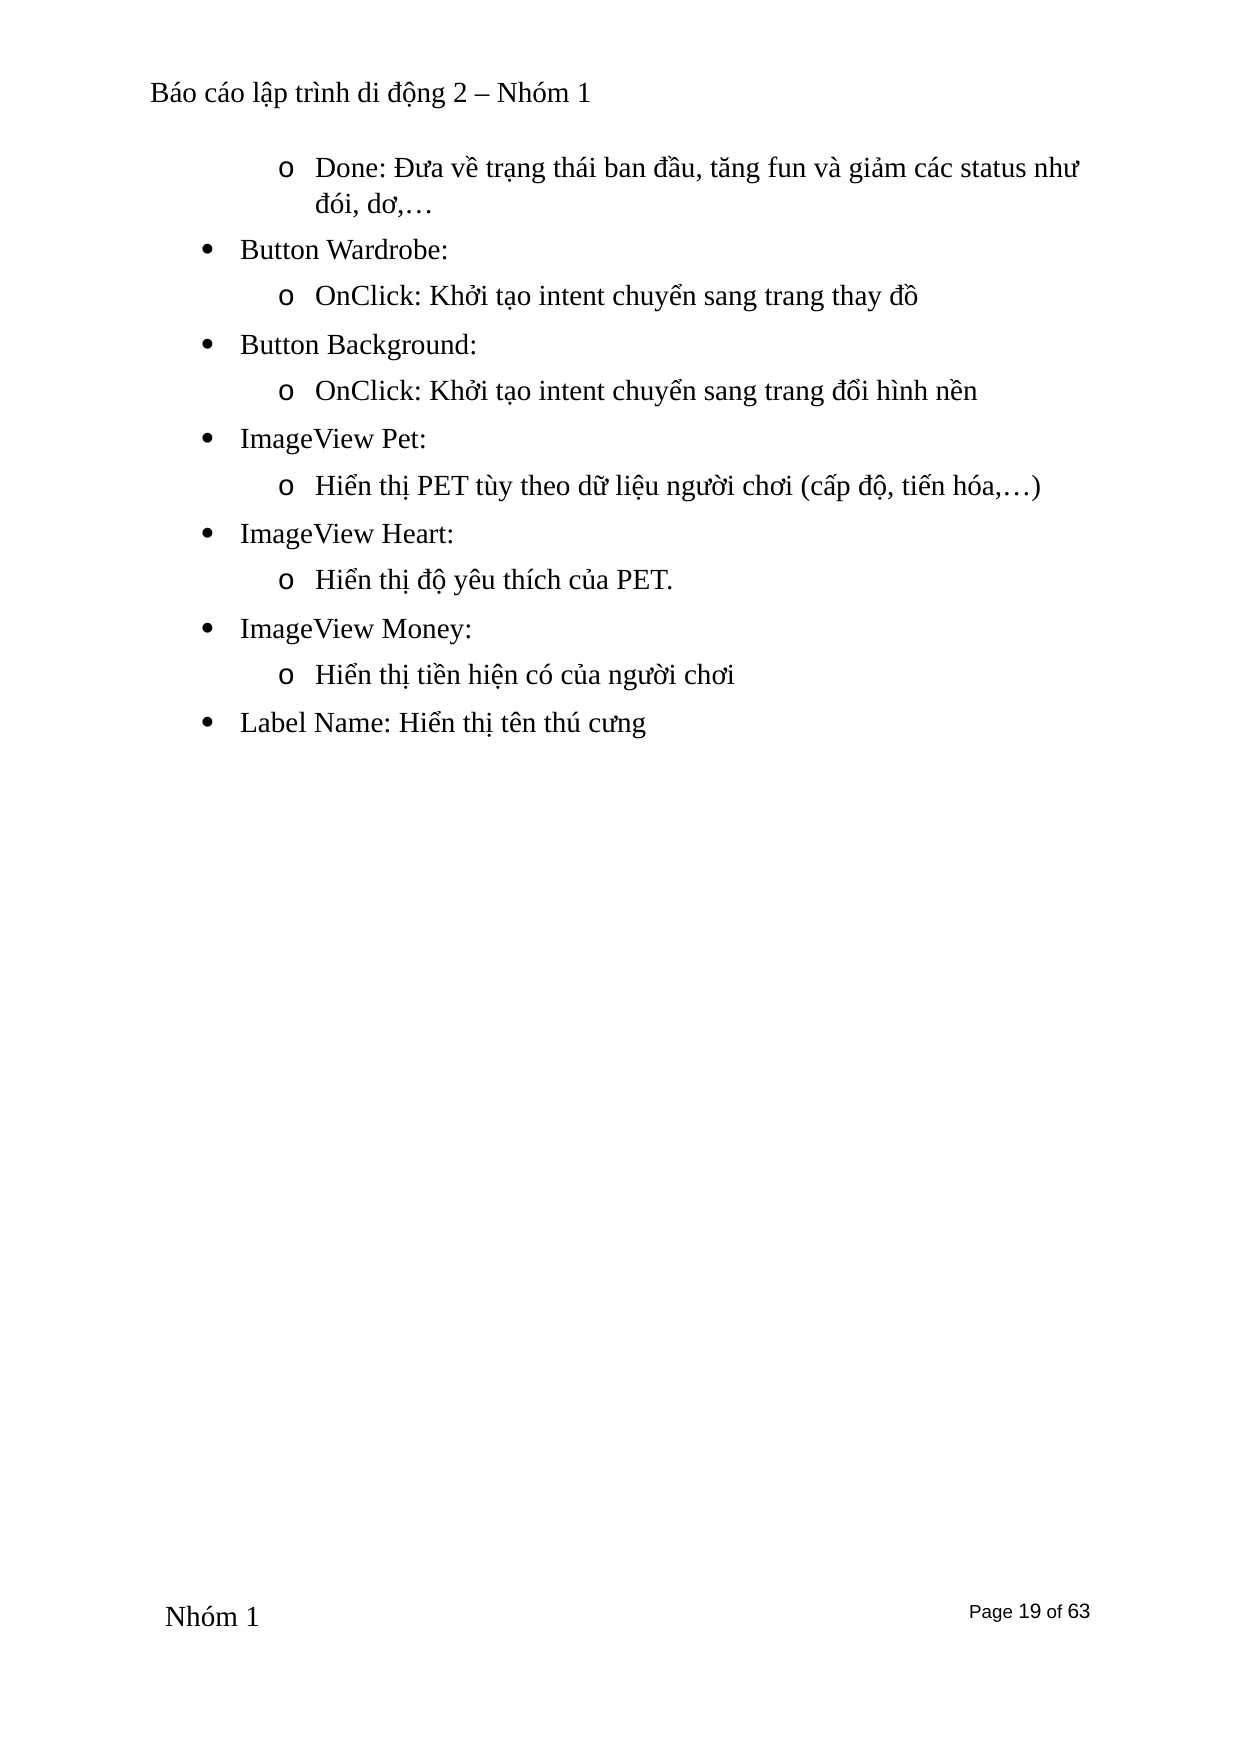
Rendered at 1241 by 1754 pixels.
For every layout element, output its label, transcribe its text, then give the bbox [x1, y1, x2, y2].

list OnClick: Khởi tạo intent chuyển sang trang đổi hình nền [277, 373, 1090, 409]
list Button Wardrobe: [202, 232, 1090, 266]
list ImageView Money: [202, 611, 1090, 644]
list Done: Đưa về trạng thái ban đầu, tăng fun và giảm các status như đói, dơ,… [277, 150, 1090, 219]
list Button Background: [202, 327, 1090, 360]
list Label Name: Hiển thị tên thú cưng [202, 706, 1090, 739]
list ImageView Heart: [202, 516, 1090, 550]
list Hiển thị tiền hiện có của người chơi [277, 657, 1090, 693]
list Hiển thị PET tùy theo dữ liệu người chơi (cấp độ, tiến hóa,…) [277, 468, 1090, 504]
list OnClick: Khởi tạo intent chuyển sang trang thay đồ [277, 278, 1090, 314]
list Hiển thị độ yêu thích của PET. [277, 562, 1090, 598]
list ImageView Pet: [202, 421, 1090, 455]
